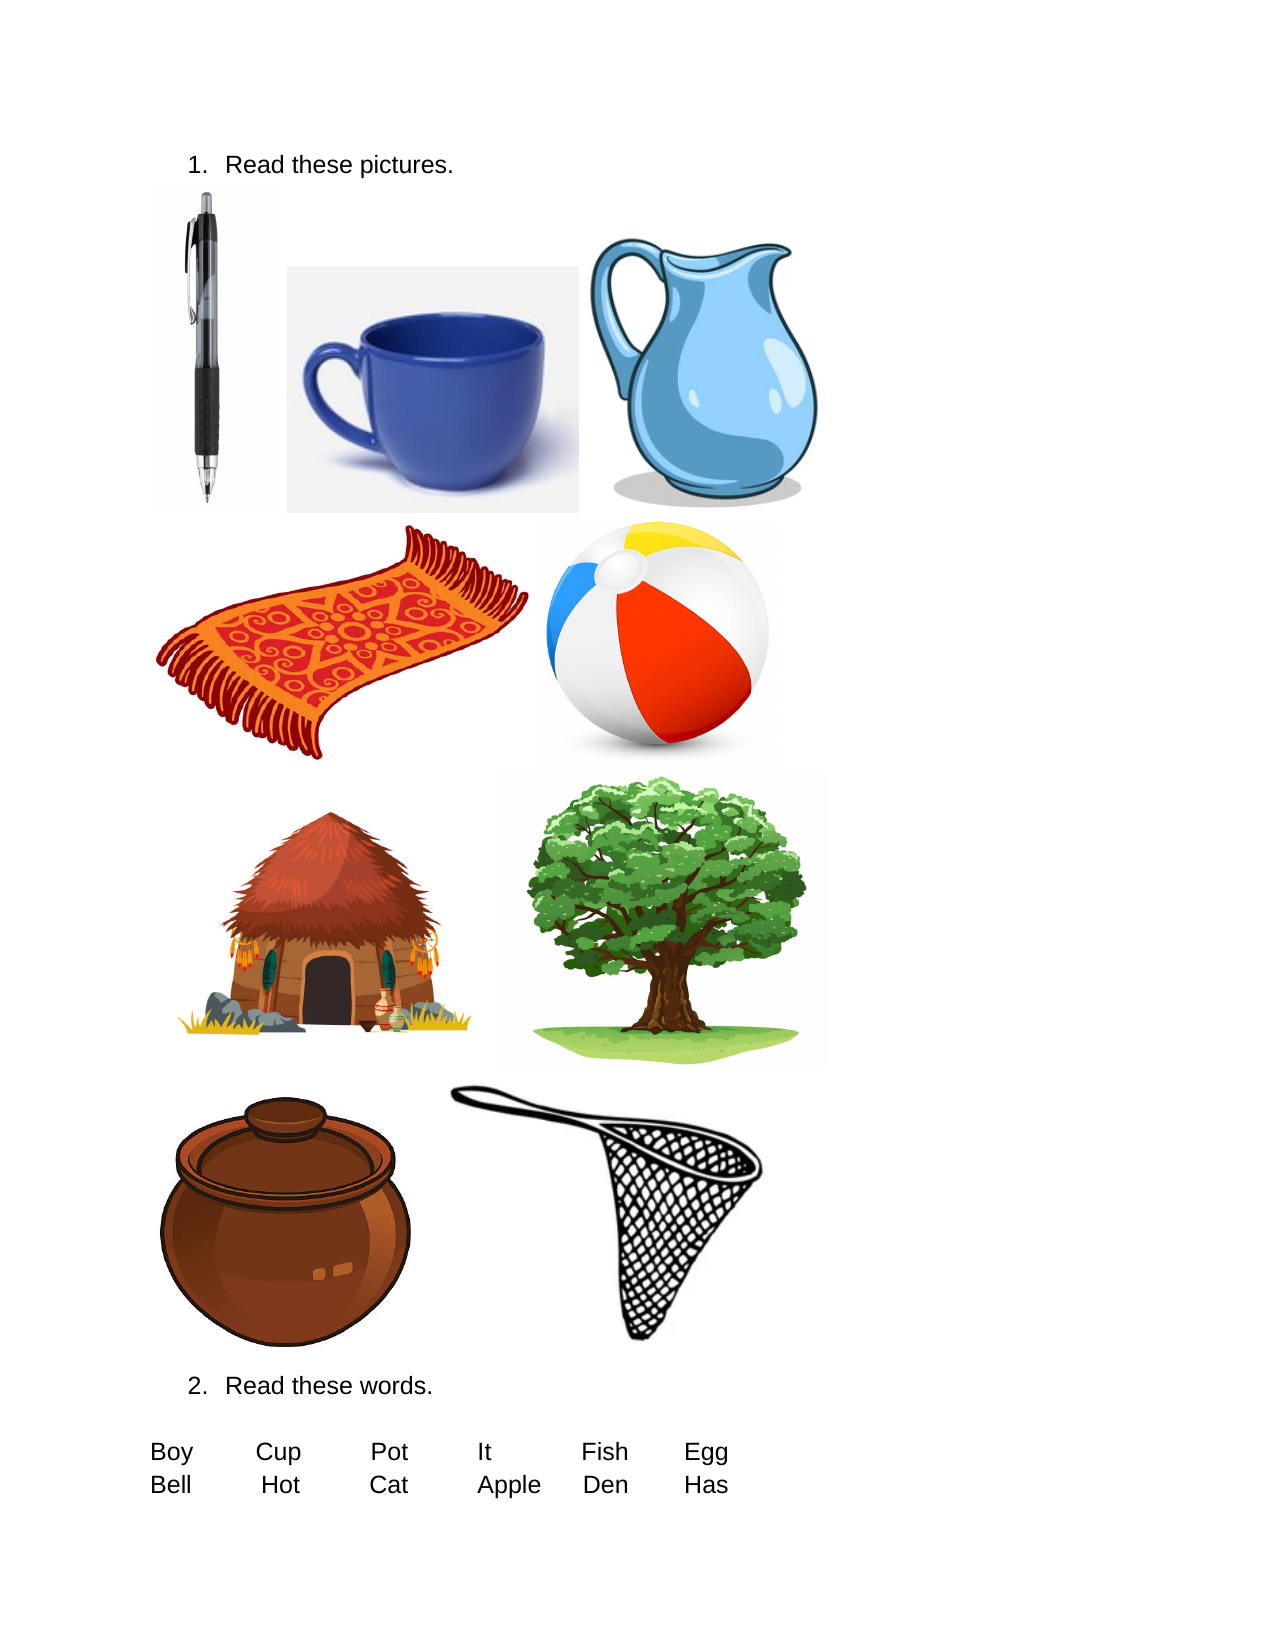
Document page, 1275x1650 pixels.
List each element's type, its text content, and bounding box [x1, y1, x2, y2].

text Bell Hot Cat Apple Den Has [150, 1470, 1125, 1499]
picture [286, 266, 579, 513]
picture [150, 183, 280, 513]
picture [150, 516, 782, 768]
picture [150, 1071, 777, 1368]
list Read these words. [187, 1371, 1125, 1400]
list Read these pictures. [187, 150, 1125, 179]
picture [586, 231, 823, 513]
picture [150, 771, 829, 1068]
text Boy Cup Pot It Fish Egg [150, 1437, 1125, 1466]
